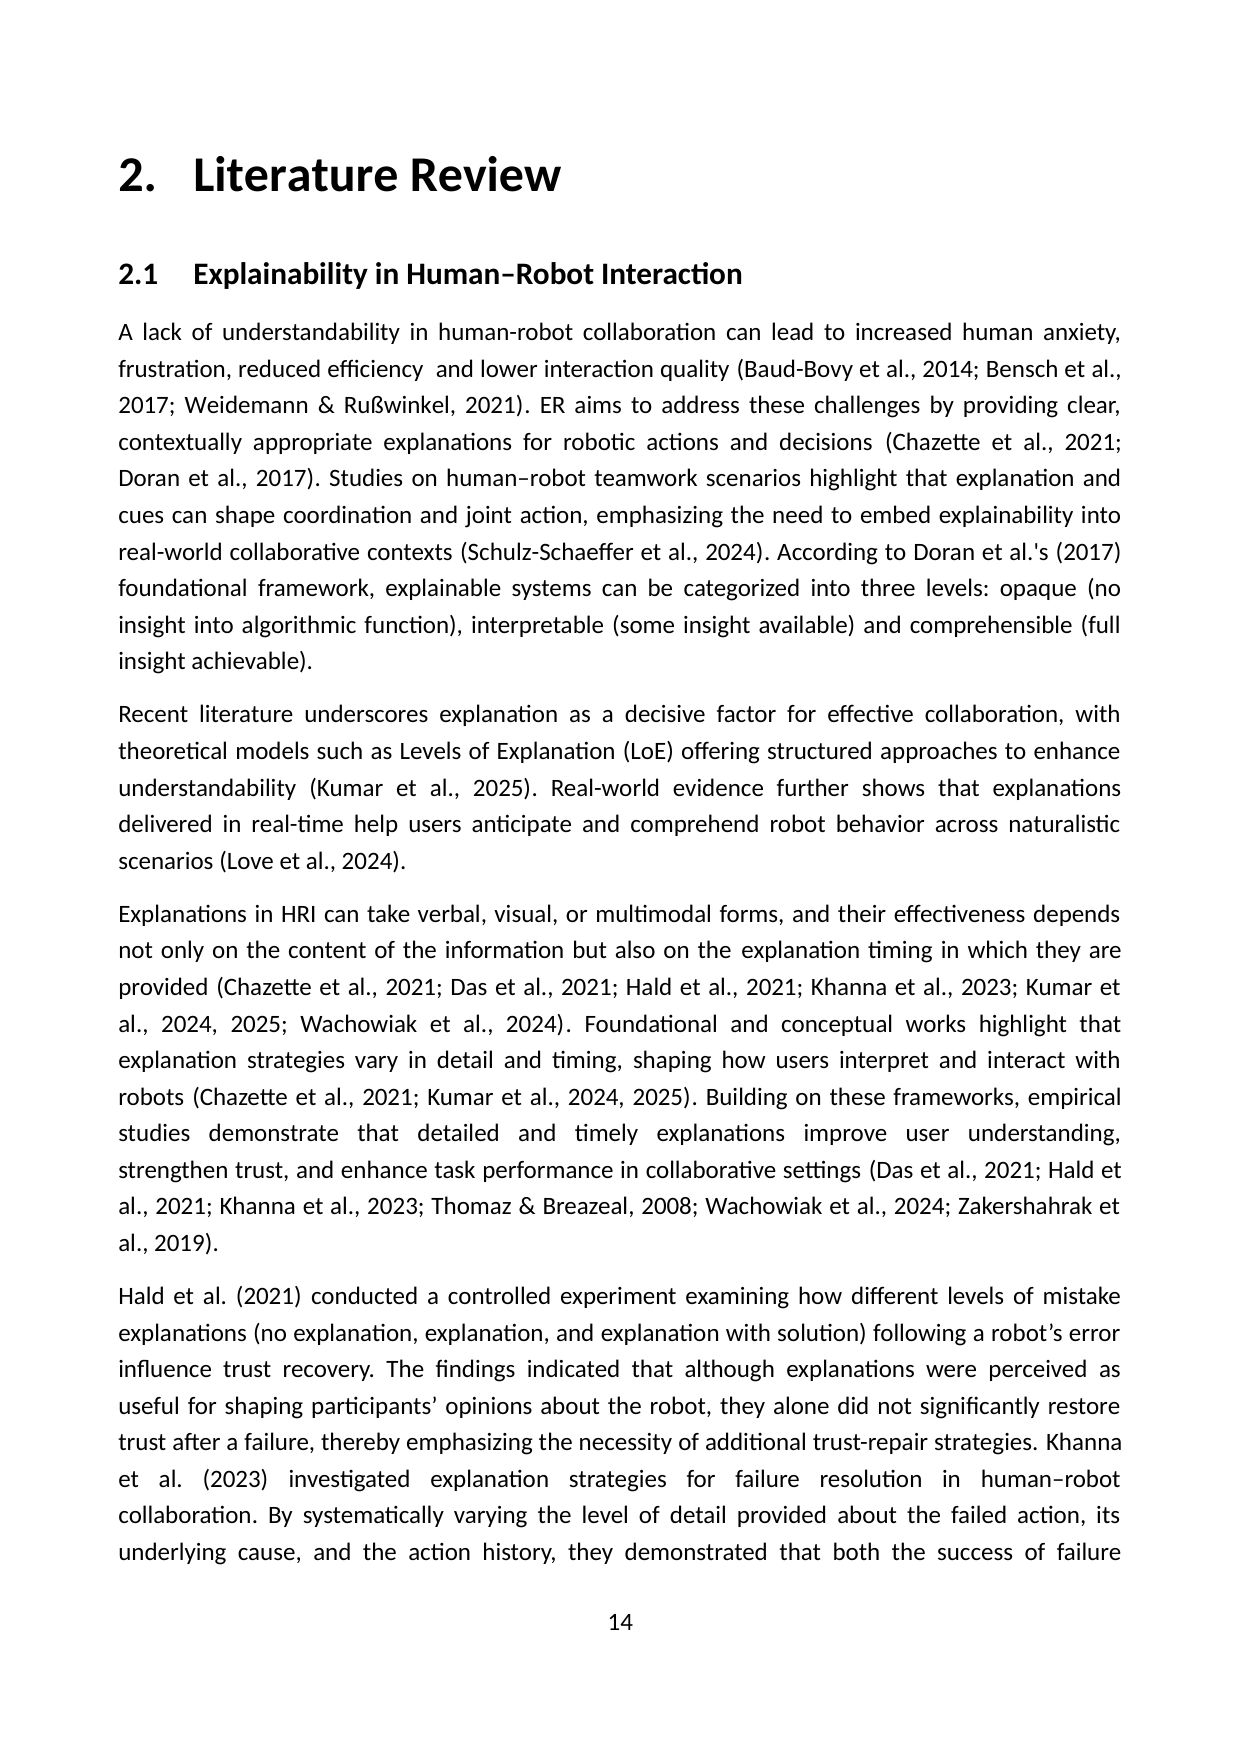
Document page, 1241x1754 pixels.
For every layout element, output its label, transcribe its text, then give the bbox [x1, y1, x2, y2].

subtitle Explainability in Human–Robot Interaction [118, 254, 1122, 292]
text A lack of understandability in human-robot collaboration can lead to increased human anxiety, frustration, reduced efficiency and lower interaction quality (Baud-Bovy et al., 2014; Bensch et al., 2017; Weidemann & Rußwinkel, 2021). ER aims to address these challenges by providing clear, contextually appropriate explanations for robotic actions and decisions (Chazette et al., 2021; Doran et al., 2017). Studies on human–robot teamwork scenarios highlight that explanation and cues can shape coordination and joint action, emphasizing the need to embed explainability into real-world collaborative contexts (Schulz-Schaeffer et al., 2024). According to Doran et al.'s (2017) foundational framework, explainable systems can be categorized into three levels: opaque (no insight into algorithmic function), interpretable (some insight available) and comprehensible (full insight achievable). [118, 316, 1122, 676]
text Explanations in HRI can take verbal, visual, or multimodal forms, and their effectiveness depends not only on the content of the information but also on the explanation timing in which they are provided (Chazette et al., 2021; Das et al., 2021; Hald et al., 2021; Khanna et al., 2023; Kumar et al., 2024, 2025; Wachowiak et al., 2024). Foundational and conceptual works highlight that explanation strategies vary in detail and timing, shaping how users interpret and interact with robots (Chazette et al., 2021; Kumar et al., 2024, 2025). Building on these frameworks, empirical studies demonstrate that detailed and timely explanations improve user understanding, strengthen trust, and enhance task performance in collaborative settings (Das et al., 2021; Hald et al., 2021; Khanna et al., 2023; Thomaz & Breazeal, 2008; Wachowiak et al., 2024; Zakershahrak et al., 2019). [118, 898, 1122, 1258]
text Recent literature underscores explanation as a decisive factor for effective collaboration, with theoretical models such as Levels of Explanation (LoE) offering structured approaches to enhance understandability (Kumar et al., 2025). Real-world evidence further shows that explanations delivered in real-time help users anticipate and comprehend robot behavior across naturalistic scenarios (Love et al., 2024). [118, 698, 1122, 875]
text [118, 1280, 1122, 1567]
subtitle Literature Review [118, 143, 1122, 204]
